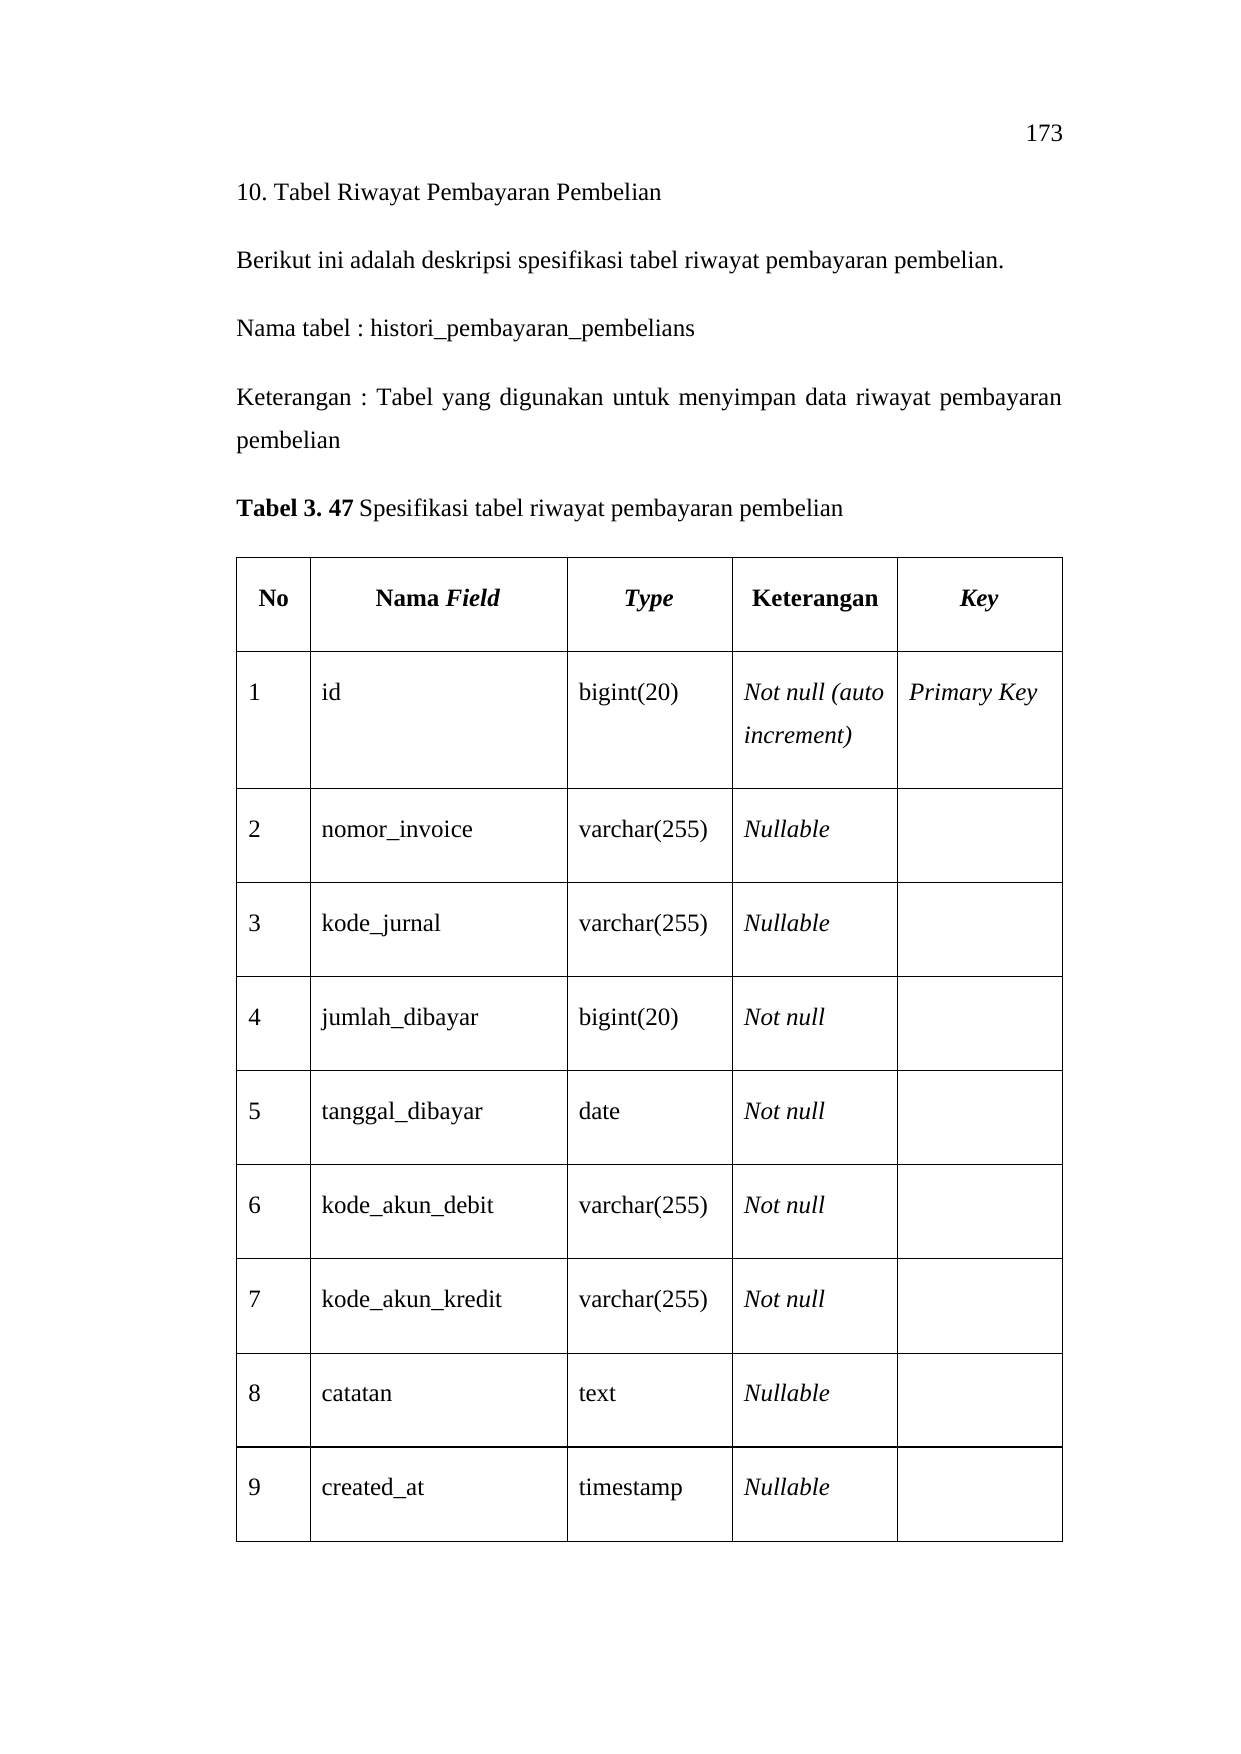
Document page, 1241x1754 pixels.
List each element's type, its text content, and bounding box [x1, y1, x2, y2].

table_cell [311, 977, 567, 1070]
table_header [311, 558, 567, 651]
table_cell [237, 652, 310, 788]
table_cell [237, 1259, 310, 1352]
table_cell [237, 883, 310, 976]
text Keterangan : Tabel yang digunakan untuk menyimpan data riwayat pembayaran pembelian [236, 382, 1063, 453]
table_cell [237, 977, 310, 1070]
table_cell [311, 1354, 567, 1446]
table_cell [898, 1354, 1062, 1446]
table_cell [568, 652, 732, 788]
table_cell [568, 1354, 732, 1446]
list Tabel Riwayat Pembayaran Pembelian [236, 177, 1063, 206]
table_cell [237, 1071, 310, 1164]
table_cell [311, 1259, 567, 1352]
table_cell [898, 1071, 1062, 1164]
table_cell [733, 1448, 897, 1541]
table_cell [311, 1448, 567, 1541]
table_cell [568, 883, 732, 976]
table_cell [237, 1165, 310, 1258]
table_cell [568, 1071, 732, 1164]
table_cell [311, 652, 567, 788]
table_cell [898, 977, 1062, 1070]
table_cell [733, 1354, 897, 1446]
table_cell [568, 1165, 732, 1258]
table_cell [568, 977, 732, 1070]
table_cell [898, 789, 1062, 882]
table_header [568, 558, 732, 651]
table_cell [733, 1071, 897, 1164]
text Nama tabel : histori_pembayaran_pembelians [236, 313, 1063, 342]
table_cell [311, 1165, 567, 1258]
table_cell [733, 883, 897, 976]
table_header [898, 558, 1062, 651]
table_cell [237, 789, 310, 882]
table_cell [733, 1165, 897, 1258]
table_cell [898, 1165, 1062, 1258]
text Berikut ini adalah deskripsi spesifikasi tabel riwayat pembayaran pembelian. [236, 245, 1063, 274]
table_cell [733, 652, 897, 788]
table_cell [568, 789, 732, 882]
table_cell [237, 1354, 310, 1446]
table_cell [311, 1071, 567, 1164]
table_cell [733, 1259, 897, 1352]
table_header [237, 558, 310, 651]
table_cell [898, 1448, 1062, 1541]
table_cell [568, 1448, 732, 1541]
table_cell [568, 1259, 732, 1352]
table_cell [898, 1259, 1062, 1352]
text Tabel 3. 47 Spesifikasi tabel riwayat pembayaran pembelian [236, 493, 1063, 522]
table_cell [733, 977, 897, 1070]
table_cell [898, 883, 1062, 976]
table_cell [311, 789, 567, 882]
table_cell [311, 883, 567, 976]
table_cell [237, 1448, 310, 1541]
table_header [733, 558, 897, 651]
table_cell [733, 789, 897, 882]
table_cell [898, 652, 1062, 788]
